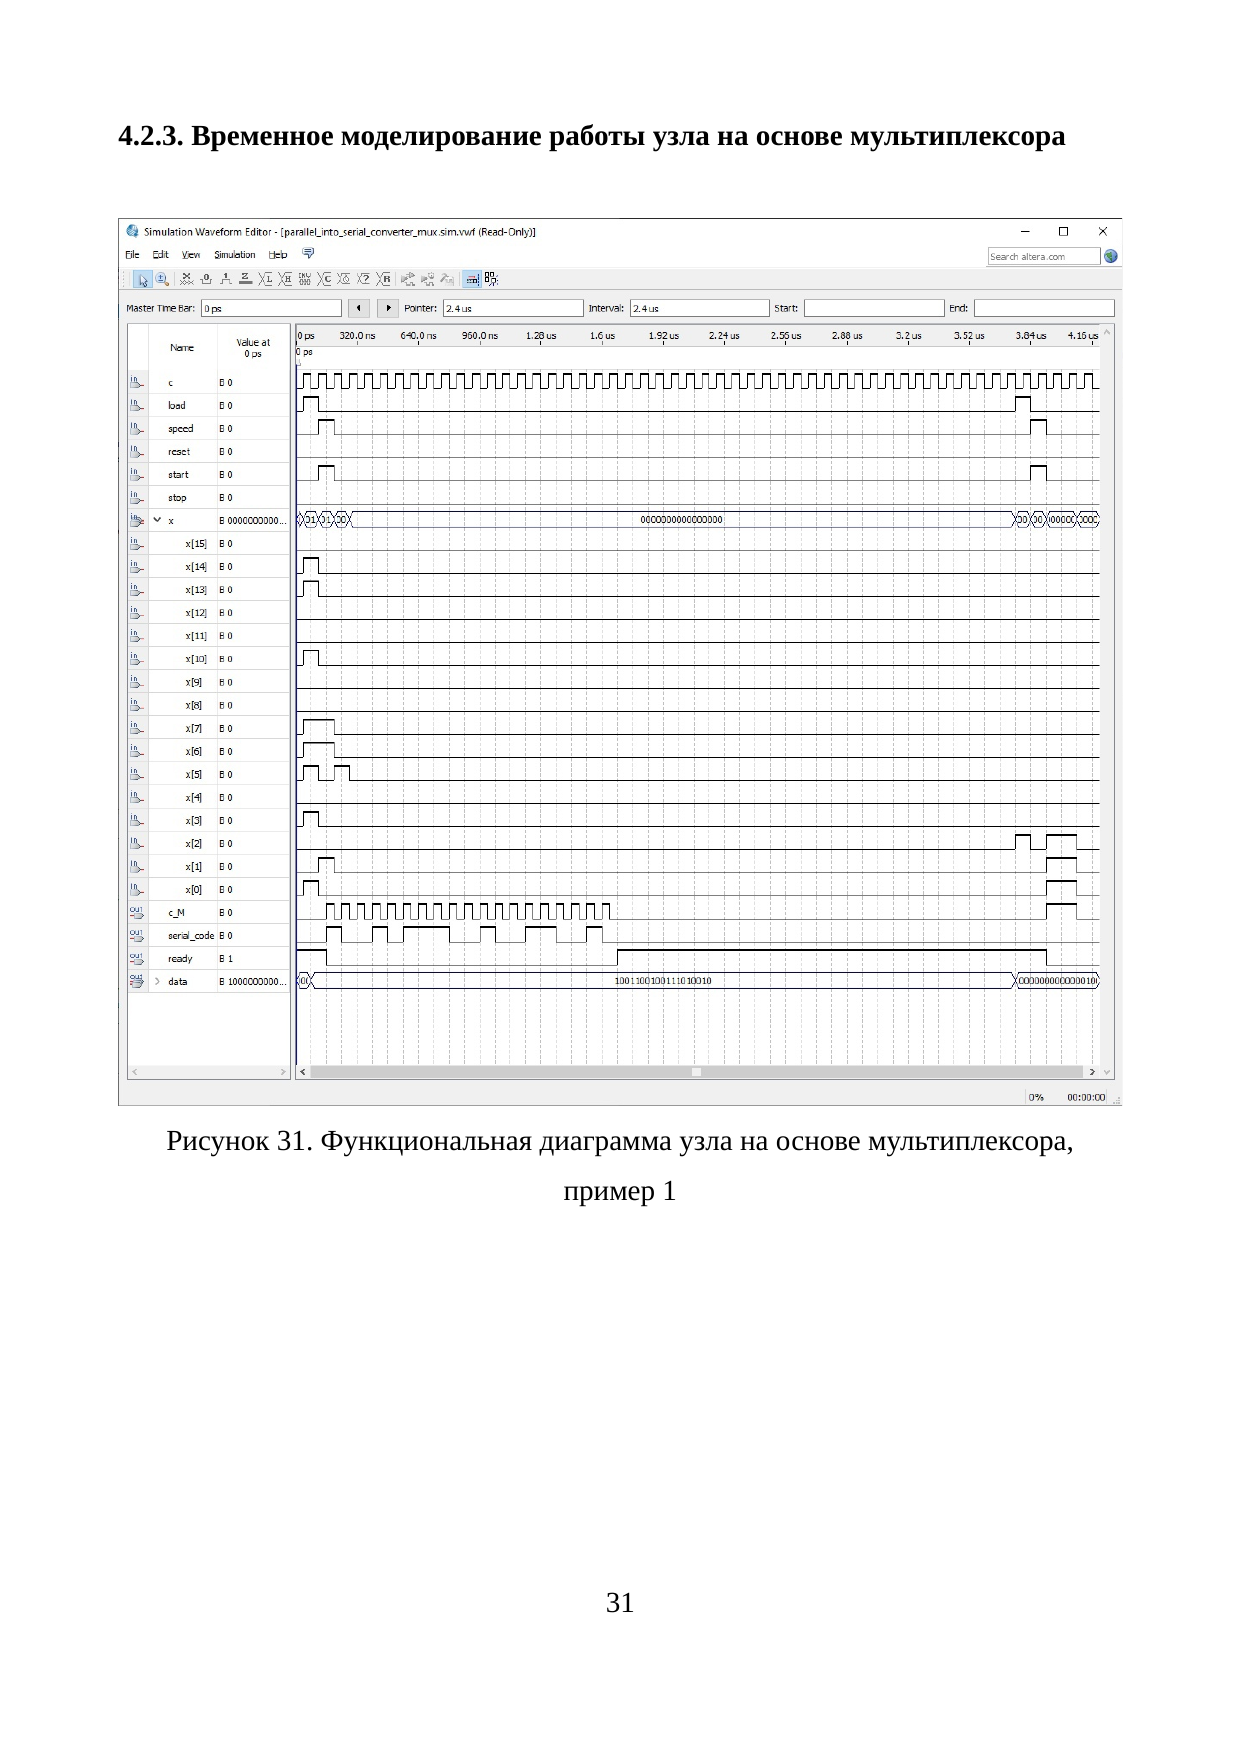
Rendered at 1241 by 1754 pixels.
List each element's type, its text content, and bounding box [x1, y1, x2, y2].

list Рисунок 31. Функциональная диаграмма узла на основе мультиплексора, пример 1 [118, 1123, 1122, 1206]
picture [118, 218, 1123, 1106]
subtitle 4.2.3. Временное моделирование работы узла на основе мультиплексора [118, 118, 1122, 152]
